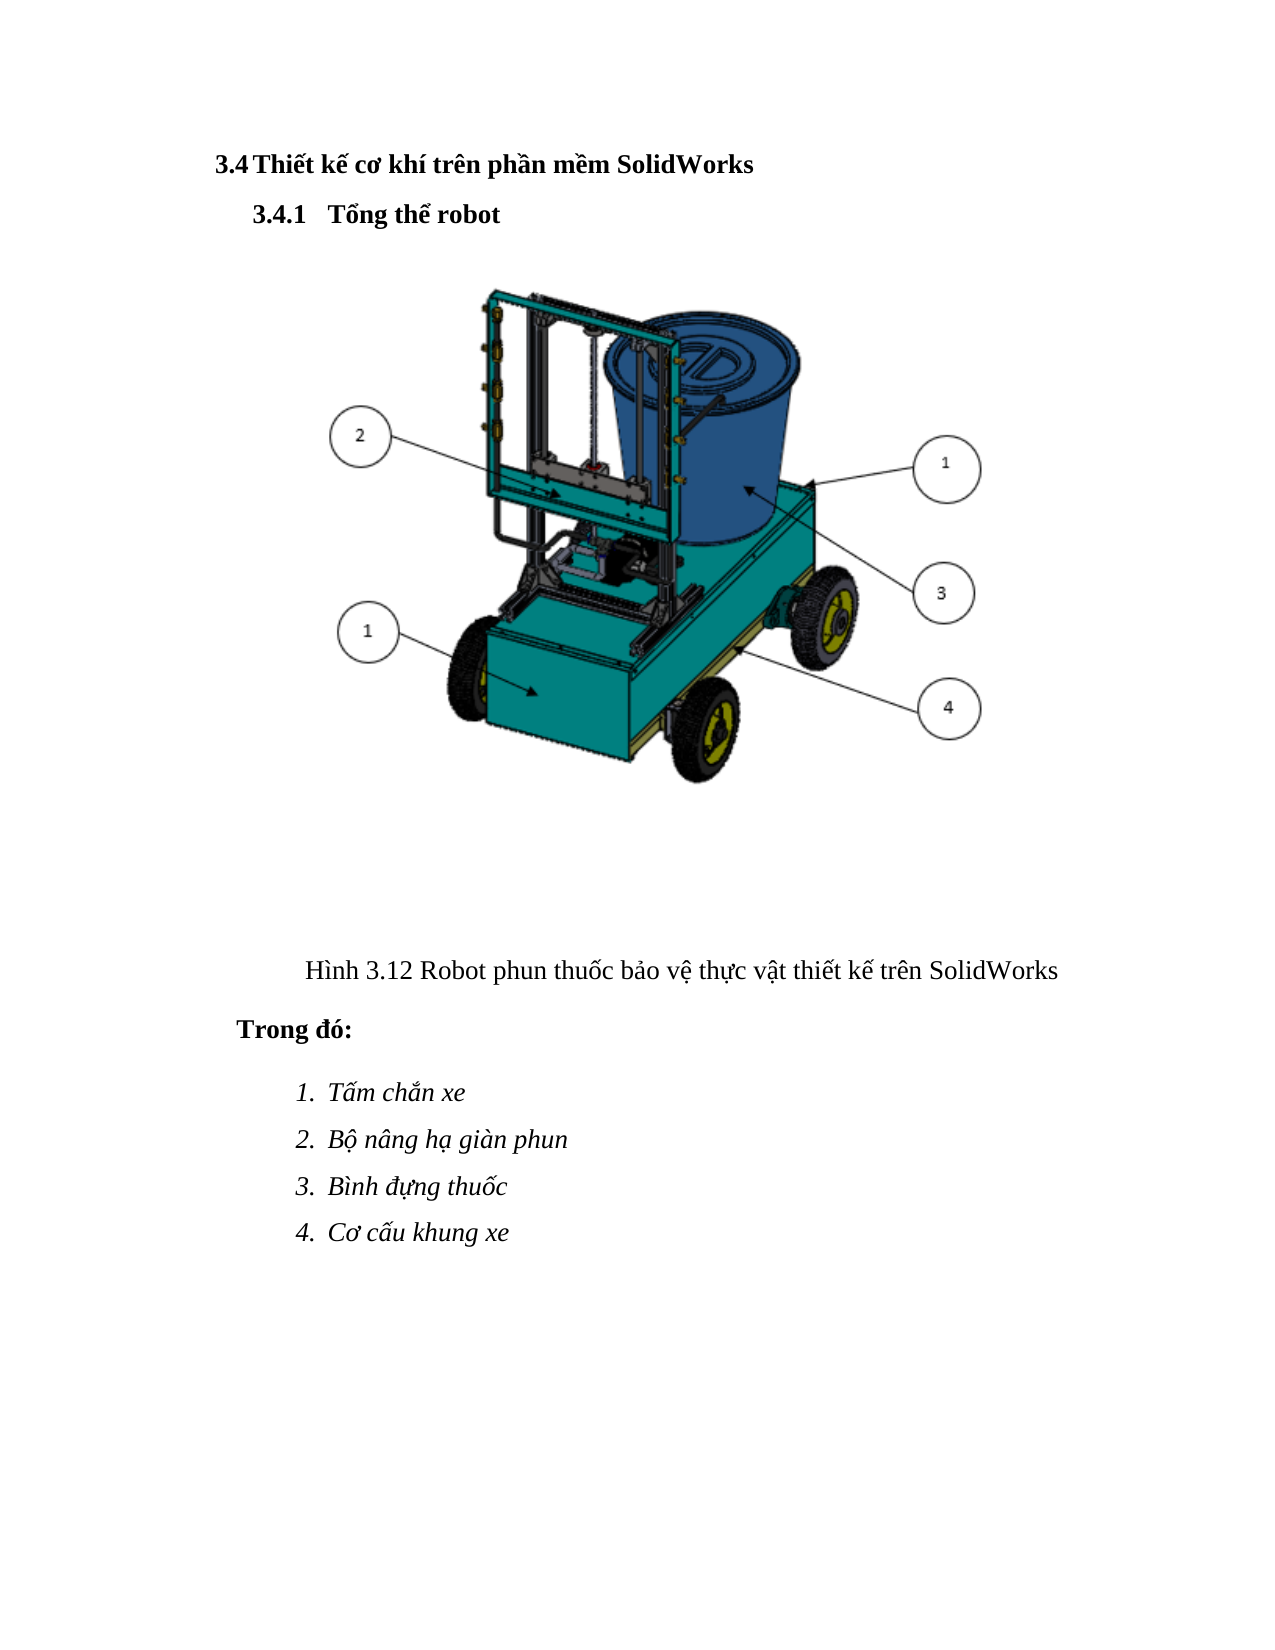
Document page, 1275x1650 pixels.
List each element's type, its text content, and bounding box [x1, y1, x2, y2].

text Trong đó: [177, 1013, 1127, 1044]
subtitle Tổng thể robot [252, 198, 1127, 229]
list Bộ nâng hạ giàn phun [252, 1123, 1127, 1154]
list Cơ cấu khung xe [252, 1216, 1127, 1248]
list Tấm chắn xe [252, 1076, 1127, 1108]
subtitle Hình 3.12 Robot phun thuốc bảo vệ thực vật thiết kế trên SolidWorks [177, 954, 1127, 985]
list Bình đựng thuốc [252, 1170, 1127, 1201]
picture [289, 243, 1010, 808]
subtitle Thiết kế cơ khí trên phần mềm SolidWorks [215, 148, 1127, 179]
